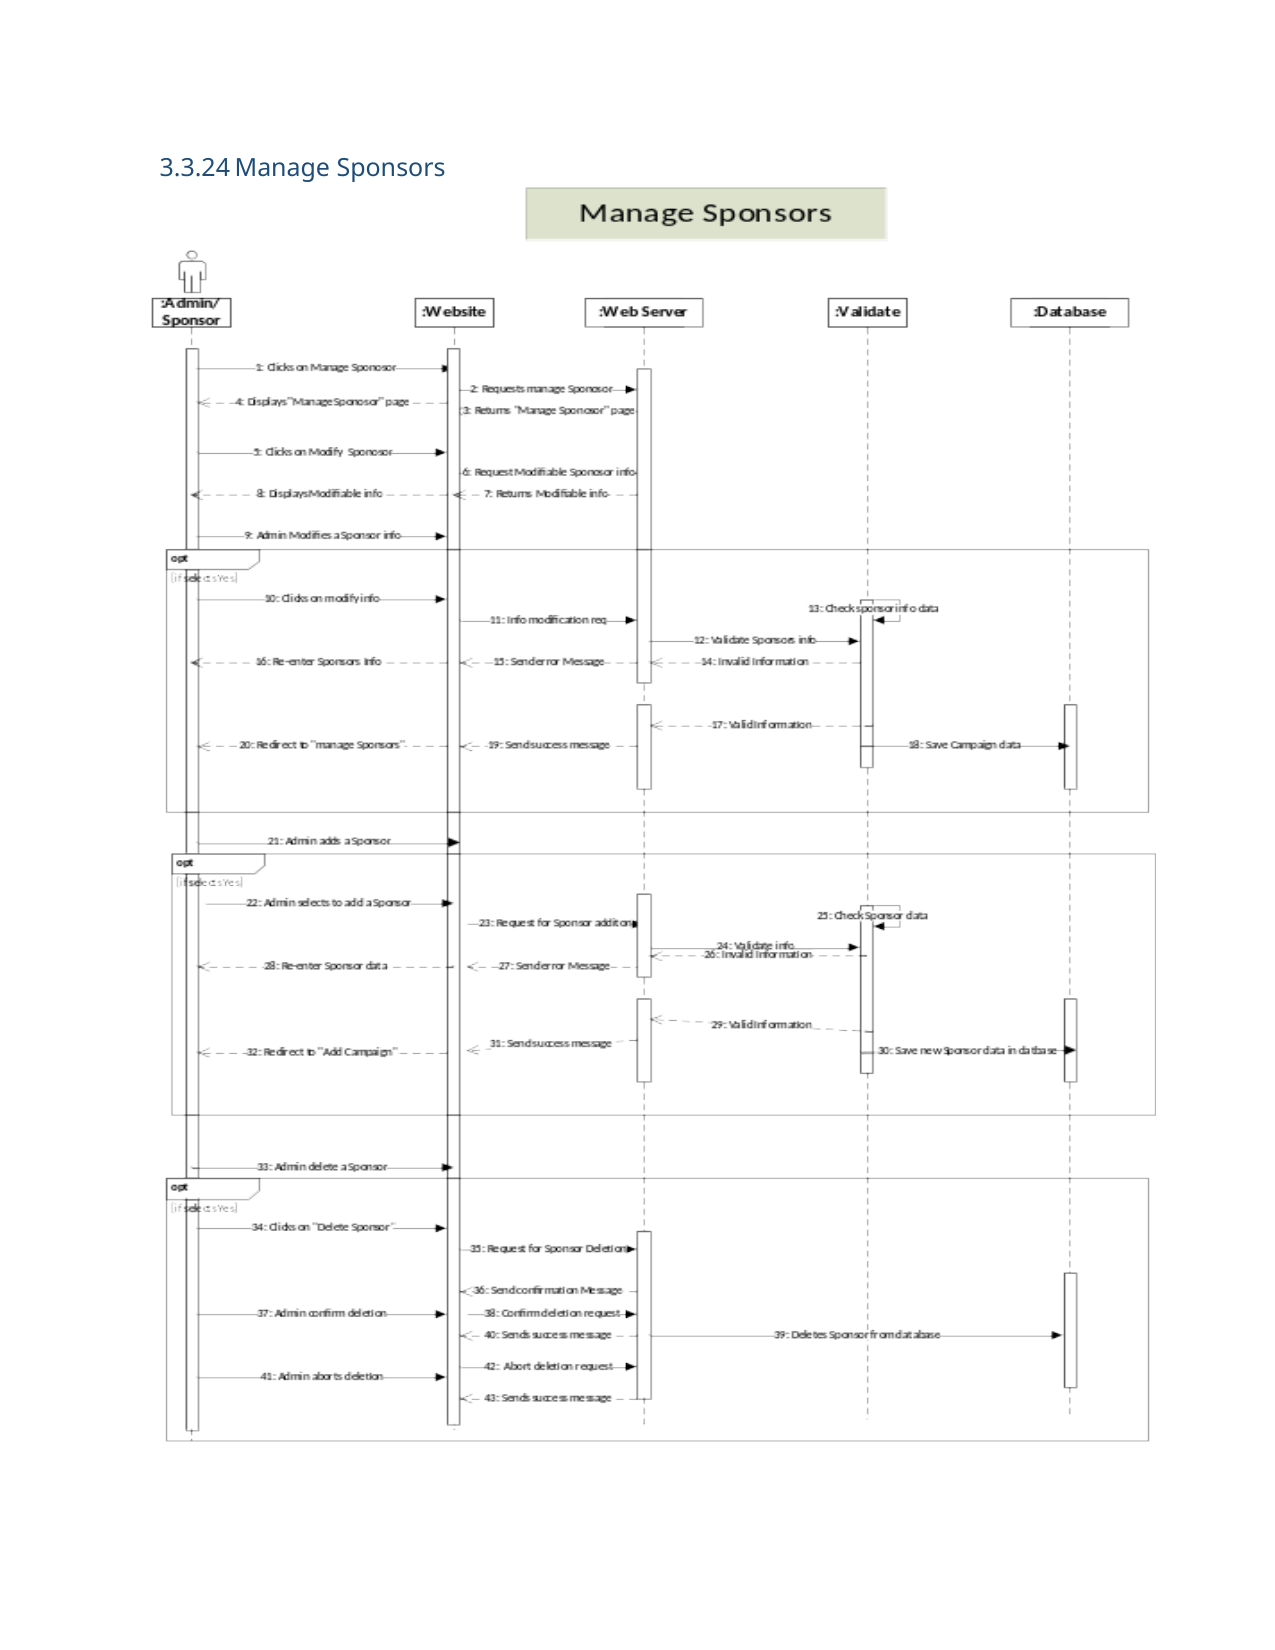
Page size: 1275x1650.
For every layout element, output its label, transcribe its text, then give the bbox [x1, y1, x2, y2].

subtitle Manage Sponsors [159, 150, 1125, 184]
